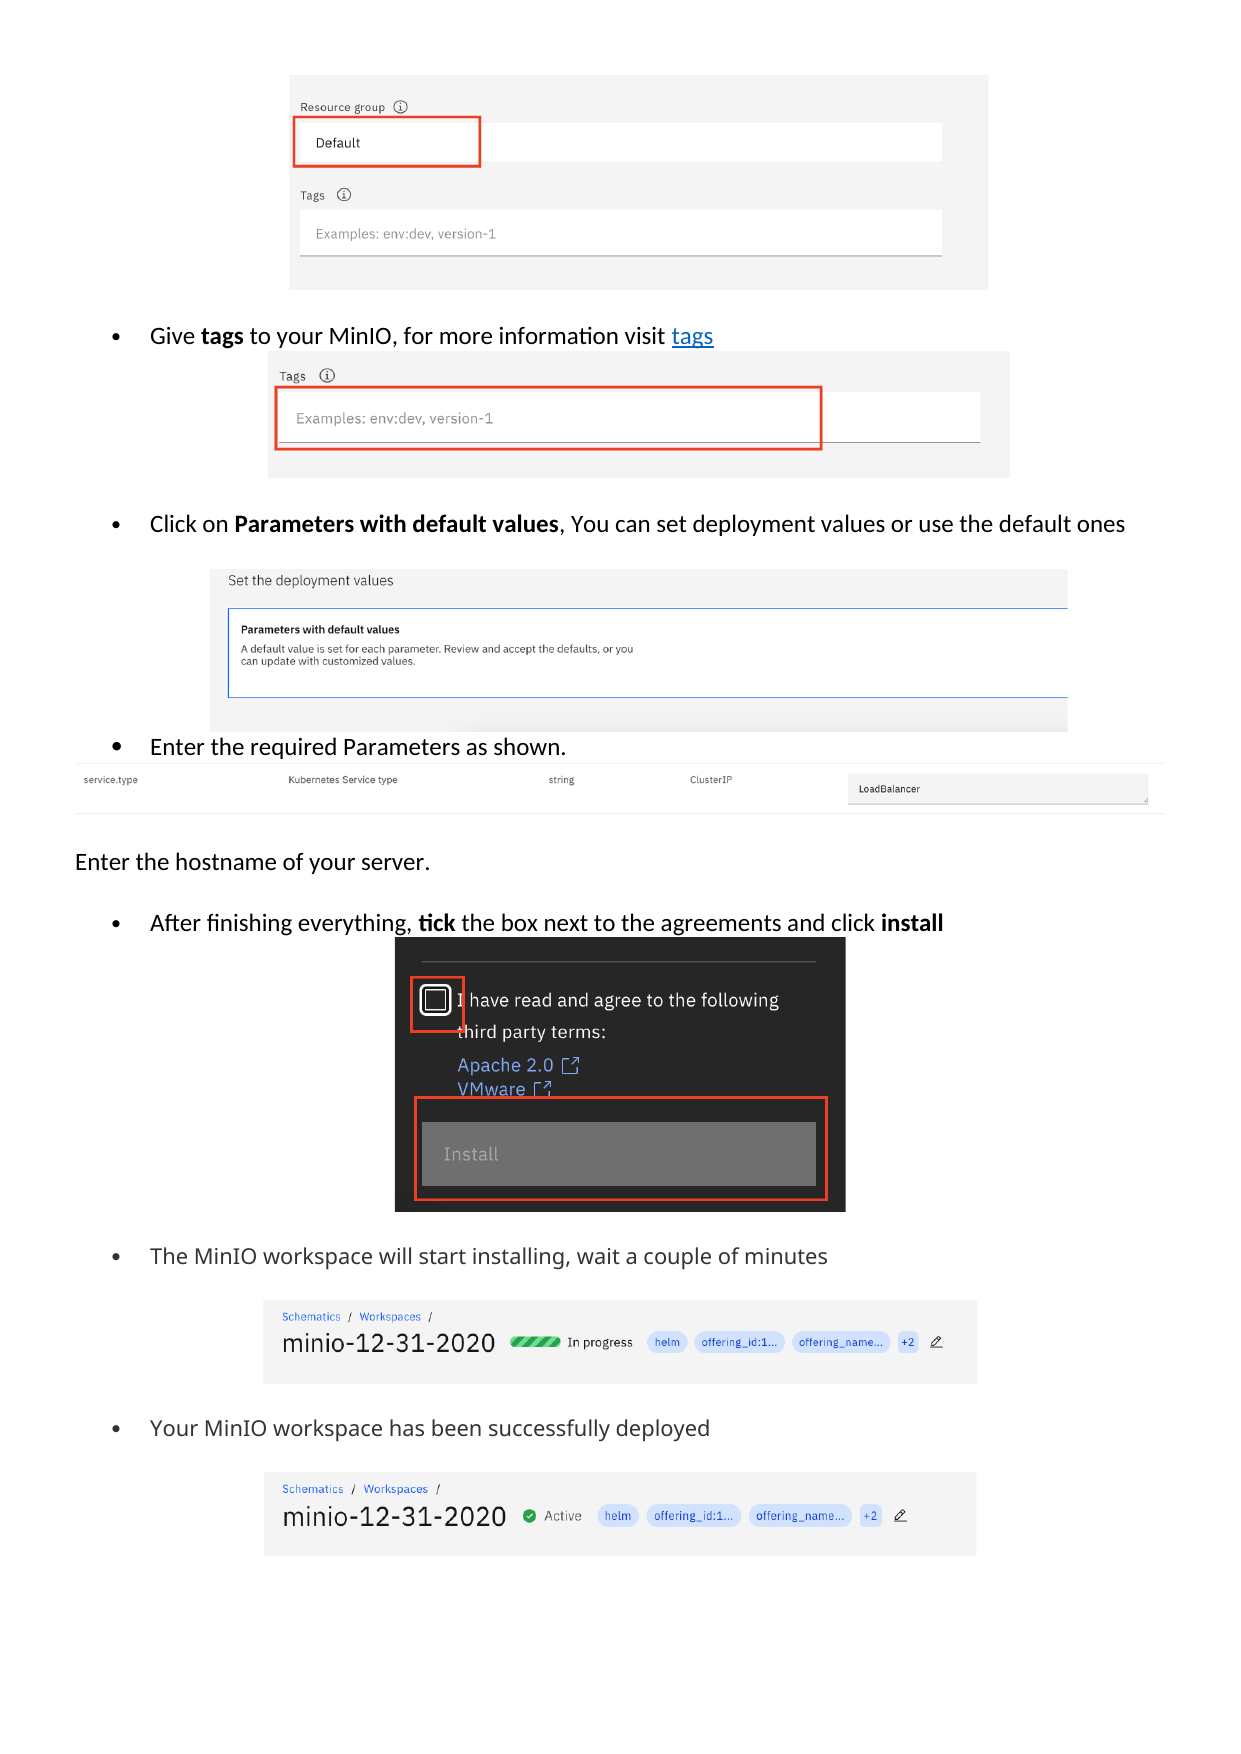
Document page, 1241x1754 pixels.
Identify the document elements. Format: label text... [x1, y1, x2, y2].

list After finishing everything, tick the box next to the agreements and click install [112, 907, 1165, 937]
list Click on Parameters with default values, You can set deployment values or use the default ones [112, 508, 1165, 539]
picture [289, 75, 989, 290]
list Enter the required Parameters as shown. [112, 731, 1165, 761]
picture [267, 351, 1011, 478]
list Your MinIO workspace has been successfully deployed [112, 1413, 1165, 1443]
list The MinIO workspace will start installing, wait a couple of minutes [112, 1241, 1165, 1271]
picture [394, 937, 846, 1212]
picture [263, 1300, 977, 1384]
list Give tags to your MinIO, for more information visit tags [112, 321, 1165, 351]
picture [210, 569, 1068, 732]
picture [75, 761, 1166, 816]
picture [263, 1472, 977, 1556]
text Enter the hostname of your server. [75, 846, 1165, 876]
